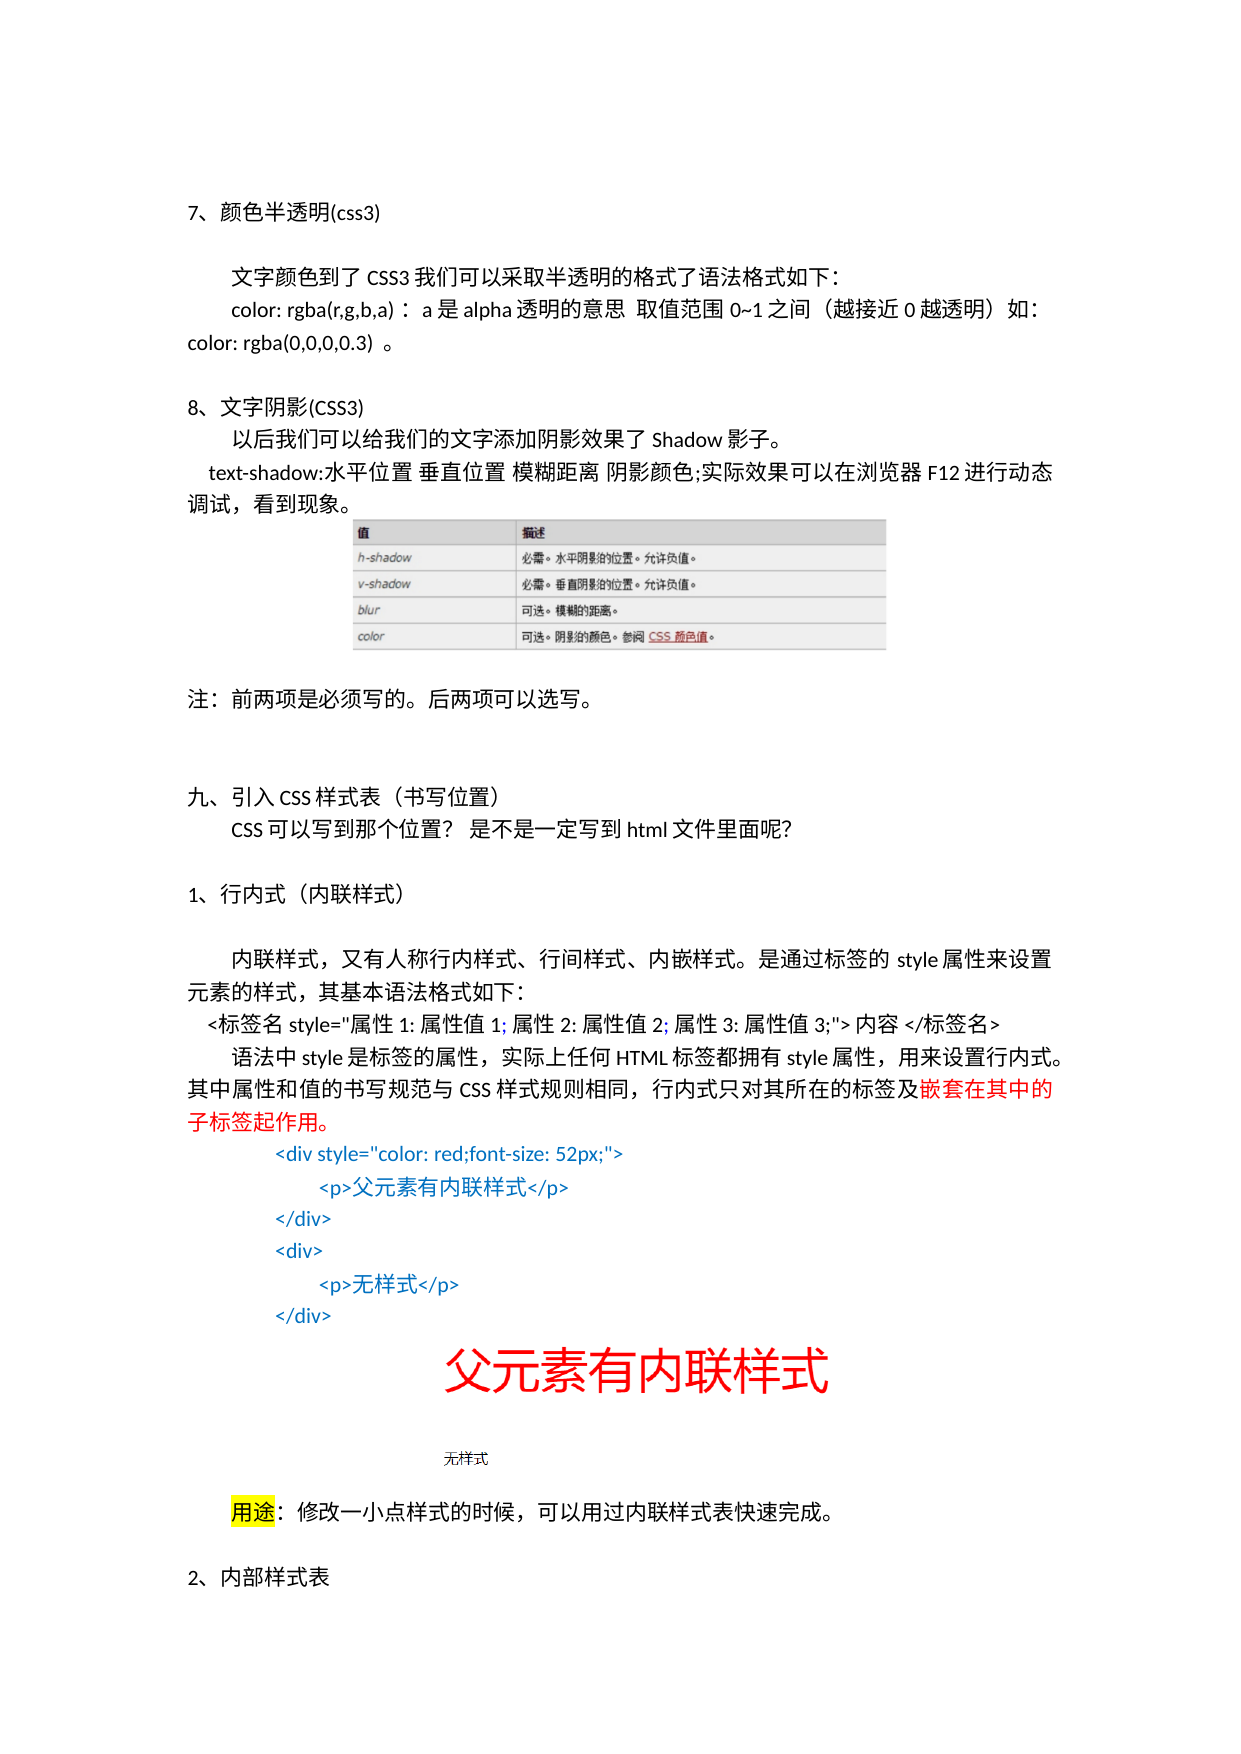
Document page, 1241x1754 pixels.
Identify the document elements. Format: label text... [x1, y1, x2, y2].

list 2、内部样式表 [187, 1559, 1053, 1592]
list 语法中style是标签的属性，实际上任何HTML标签都拥有style属性，用来设置行内式。其中属性和值的书写规范与CSS样式规则相同，行内式只对其所在的标签及嵌套在其中的子标签起作用。 [187, 1039, 1053, 1137]
list <div style="color: red;font-size: 52px;"> [187, 1137, 1053, 1169]
list text-shadow:水平位置 垂直位置 模糊距离 阴影颜色;实际效果可以在浏览器F12进行动态调试，看到现象。 [187, 454, 1053, 519]
list <标签名 style="属性1: 属性值1; 属性2: 属性值2; 属性3: 属性值3;"> 内容 </标签名> [187, 1007, 1053, 1039]
list 7、颜色半透明(css3) [187, 194, 1053, 227]
list color: rgba(r,g,b,a) ：a是alpha透明的意思 取值范围0~1之间（越接近0越透明）如：color: rgba(0,0,0,0.3) 。 [187, 292, 1053, 357]
list 以后我们可以给我们的文字添加阴影效果了 Shadow影子。 [187, 422, 1053, 454]
list 文字颜色到了CSS3我们可以采取半透明的格式了语法格式如下： [187, 259, 1053, 292]
list <p>父元素有内联样式</p> [187, 1169, 1053, 1202]
list <div> [187, 1234, 1053, 1267]
list 内联样式，又有人称行内样式、行间样式、内嵌样式。是通过标签的style属性来设置元素的样式，其基本语法格式如下： [187, 942, 1053, 1007]
list 1、行内式（内联样式） [187, 877, 1053, 909]
list 注：前两项是必须写的。后两项可以选写。 [187, 682, 1053, 714]
list 九、引入CSS样式表（书写位置） [187, 779, 1053, 812]
list 8、文字阴影(CSS3) [187, 389, 1053, 422]
list CSS可以写到那个位置？ 是不是一定写到html文件里面呢？ [187, 812, 1053, 844]
picture [352, 519, 888, 651]
list 用途：修改一小点样式的时候，可以用过内联样式表快速完成。 [187, 1494, 1053, 1527]
list </div> [187, 1202, 1053, 1234]
list <p>无样式</p> [187, 1267, 1053, 1299]
list </div> [187, 1299, 1053, 1332]
picture [436, 1332, 848, 1479]
